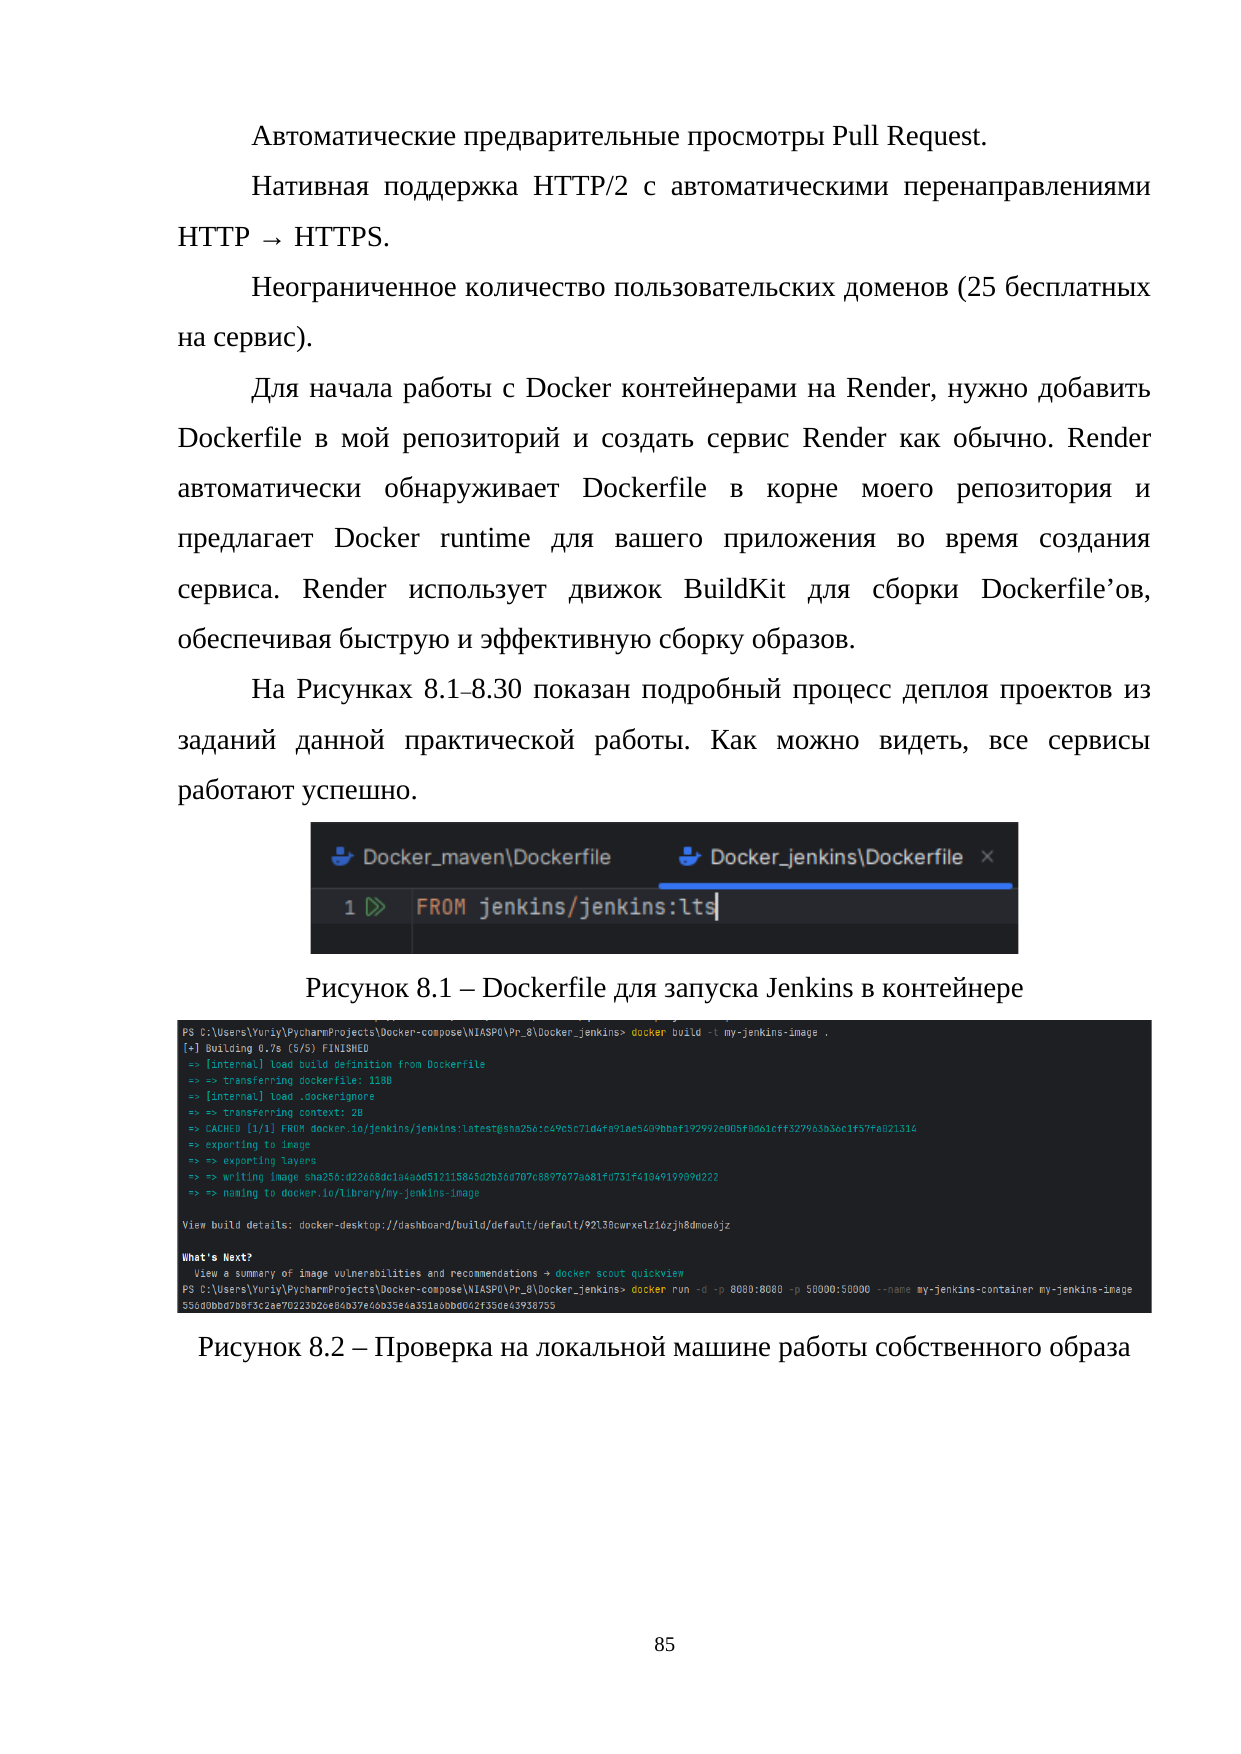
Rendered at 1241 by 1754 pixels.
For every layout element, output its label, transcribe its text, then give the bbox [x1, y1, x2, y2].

text Нативная поддержка HTTP/2 с автоматическими перенаправлениями HTTP → HTTPS. [177, 168, 1152, 252]
text На Рисунках 8.1–8.30 показан подробный процесс деплоя проектов из заданий данной практической работы. Как можно видеть, все сервисы работают успешно. [177, 672, 1152, 806]
text Неограниченное количество пользовательских доменов (25 бесплатных на сервис). [177, 269, 1152, 353]
text Автоматические предварительные просмотры Pull Request. [177, 118, 1152, 152]
picture [310, 822, 1019, 954]
list Рисунок 8.2 – Проверка на локальной машине работы собственного образа [177, 1329, 1152, 1363]
list Рисунок 8.1 – Dockerfile для запуска Jenkins в контейнере [177, 971, 1152, 1004]
picture [177, 1020, 1152, 1313]
text Для начала работы с Docker контейнерами на Render, нужно добавить Dockerfile в мой репозиторий и создать сервис Render как обычно. Render автоматически обнаруживает Dockerfile в корне моего репозитория и предлагает Docker runtime для вашего приложения во время создания сервиса. Render использует движок BuildKit для сборки Dockerfile’ов, обеспечивая быструю и эффективную сборку образов. [177, 370, 1152, 655]
